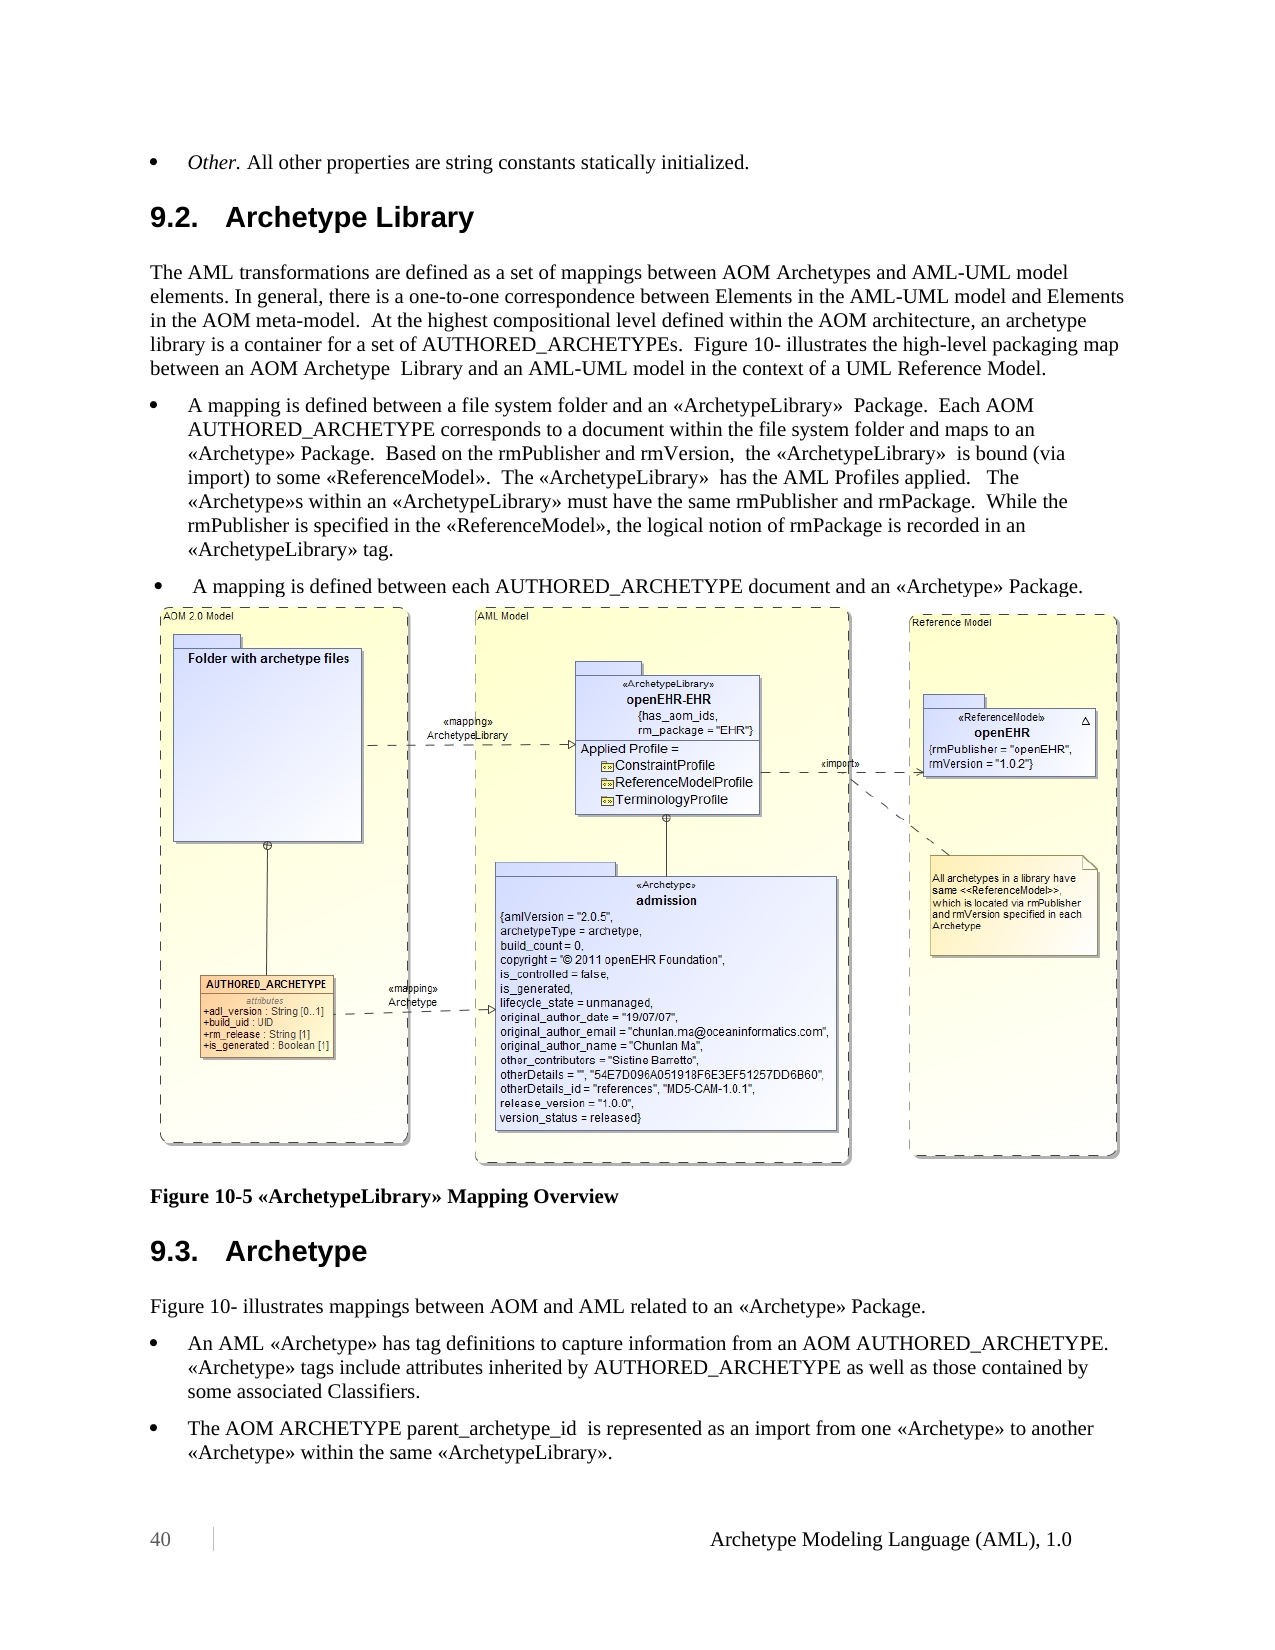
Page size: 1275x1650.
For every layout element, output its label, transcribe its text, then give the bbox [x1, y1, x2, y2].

picture [150, 597, 1125, 1172]
text Other. All other properties are string constants statically initialized. [150, 150, 1125, 174]
text An AML «Archetype» has tag definitions to capture information from an AOM AUTHORED_ARCHETYPE. «Archetype» tags include attributes inherited by AUTHORED_ARCHETYPE as well as those contained by some associated Classifiers. [150, 1331, 1125, 1403]
text Figure 10-5 «ArchetypeLibrary» Mapping Overview [150, 1184, 1125, 1208]
text A mapping is defined between a file system folder and an «ArchetypeLibrary» Package. Each AOM AUTHORED_ARCHETYPE corresponds to a document within the file system folder and maps to an «Archetype» Package. Based on the rmPublisher and rmVersion, the «ArchetypeLibrary» is bound (via import) to some «ReferenceModel». The «ArchetypeLibrary» has the AML Profiles applied. The «Archetype»s within an «ArchetypeLibrary» must have the same rmPublisher and rmPackage. While the rmPublisher is specified in the «ReferenceModel», the logical notion of rmPackage is recorded in an «ArchetypeLibrary» tag. [150, 393, 1125, 561]
text The AOM ARCHETYPE parent_archetype_id is represented as an import from one «Archetype» to another «Archetype» within the same «ArchetypeLibrary». [150, 1416, 1125, 1464]
subtitle Archetype [150, 1234, 1125, 1267]
text Figure 10-6 illustrates mappings between AOM and AML related to an «Archetype» Package. [150, 1294, 1125, 1318]
subtitle Archetype Library [150, 199, 1125, 233]
text The AML transformations are defined as a set of mappings between AOM Archetypes and AML-UML model elements. In general, there is a one-to-one correspondence between Elements in the AML-UML model and Elements in the AOM meta-model. At the highest compositional level defined within the AOM architecture, an archetype library is a container for a set of AUTHORED_ARCHETYPEs. Figure 10-5 illustrates the high-level packaging map between an AOM Archetype Library and an AML-UML model in the context of a UML Reference Model. [150, 260, 1125, 380]
